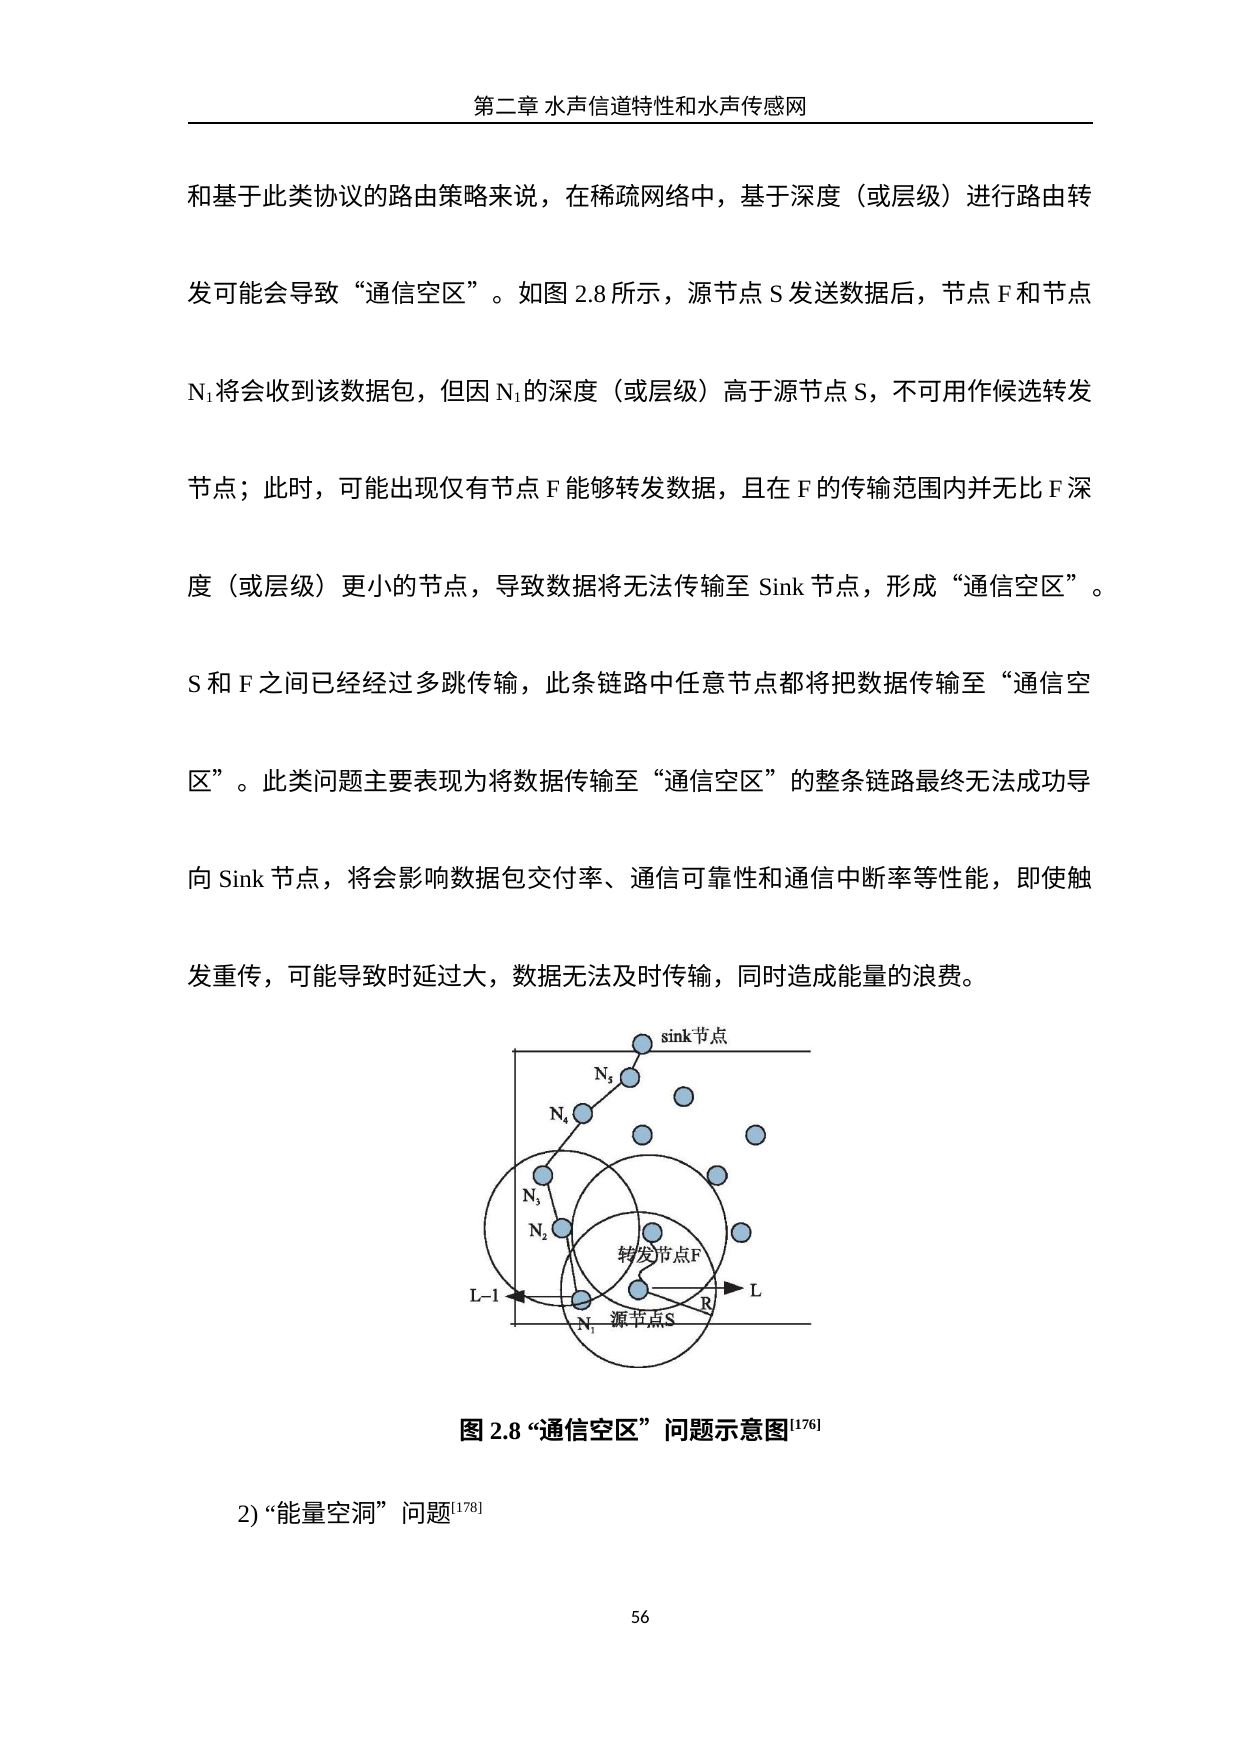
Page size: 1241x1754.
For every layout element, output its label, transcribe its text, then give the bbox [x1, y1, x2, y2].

picture [468, 1025, 812, 1368]
text 图2.8 “通信空区”问题示意图[130] [187, 1396, 1093, 1461]
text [187, 162, 1093, 1007]
text 2) “能量空洞”问题[132] [187, 1479, 1093, 1544]
